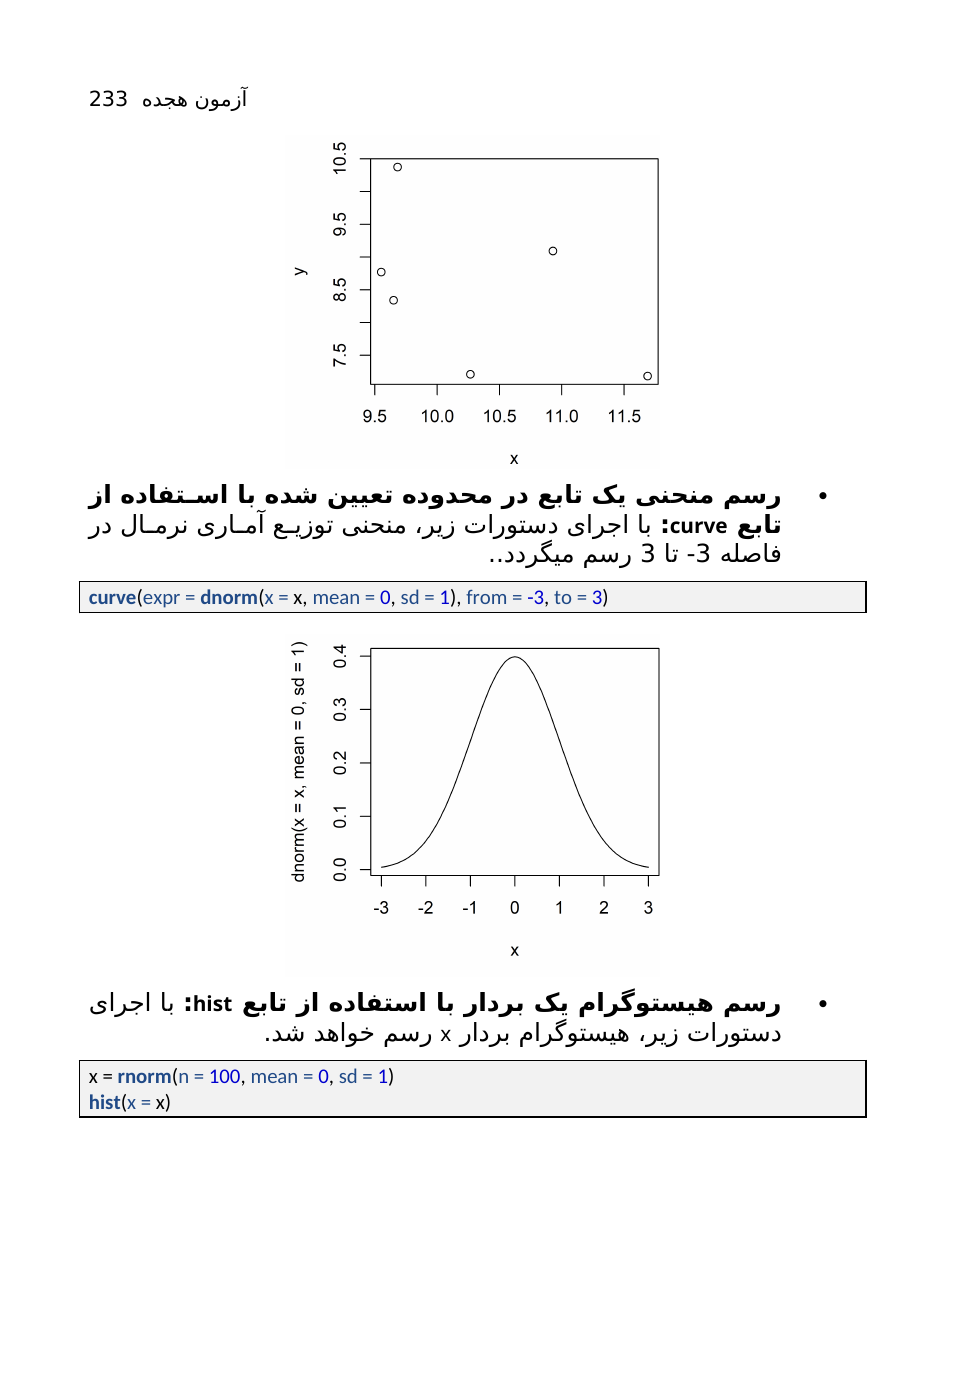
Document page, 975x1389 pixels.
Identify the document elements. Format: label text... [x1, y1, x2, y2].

list رسم منحنی یک تابع در محدوده تعیین شده با استفاده از تابع curve: با اجرای دستورات زیر، منحنی توزیع آماری نرمال در فاصله 3- تا 3 رسم می‏گردد.. [89, 481, 819, 568]
picture [285, 634, 661, 977]
text curve(expr = dnorm(x = x, mean = 0, sd = 1), from = -3, to = 3) [80, 582, 865, 612]
text x = rnorm(n = 100, mean = 0, sd = 1) hist(x = x) [80, 1061, 865, 1116]
list رسم هیستوگرام یک بردار با استفاده از تابع hist: با اجرای دستورات زیر، هیستوگرام بردار x رسم خواهد شد. [89, 988, 819, 1047]
picture [285, 135, 661, 469]
